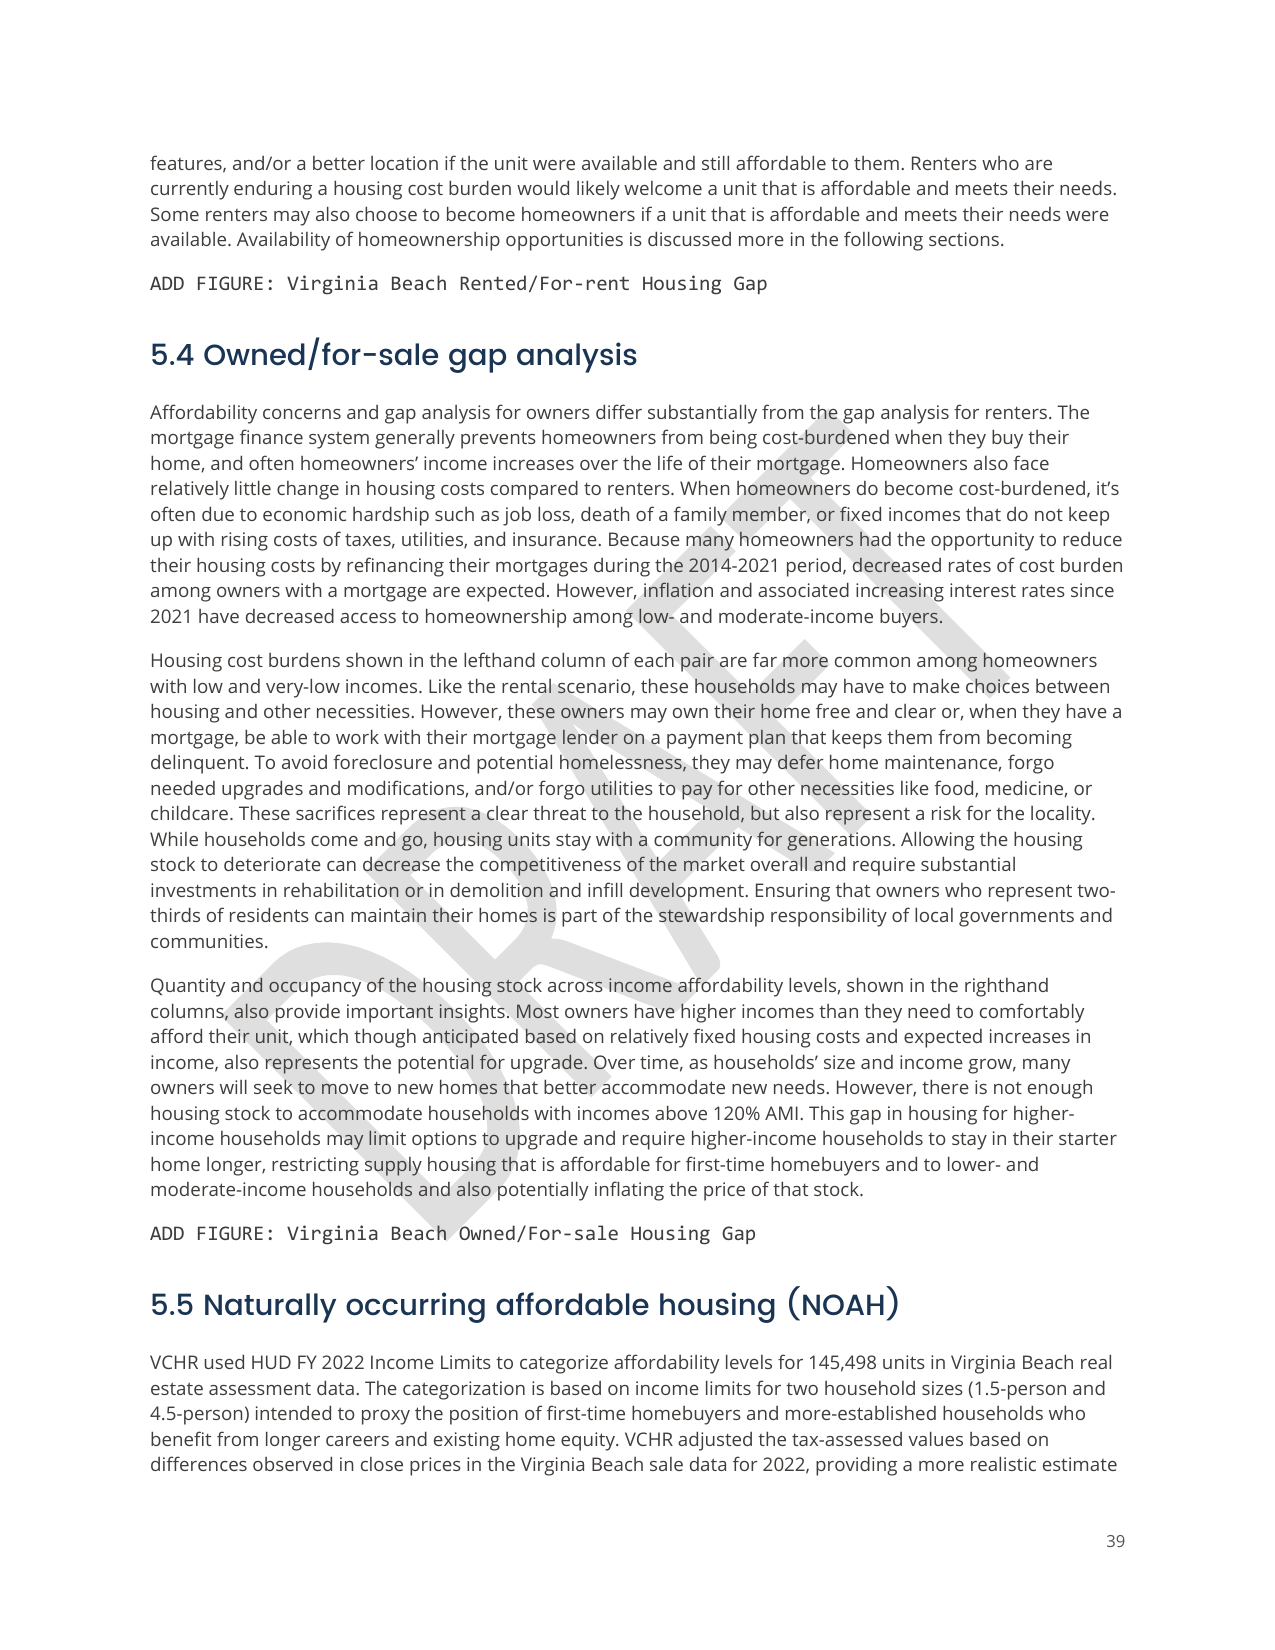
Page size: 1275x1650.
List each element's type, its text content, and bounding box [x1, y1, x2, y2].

subtitle 5.5 Naturally occurring affordable housing (NOAH) [150, 1283, 1125, 1331]
text ADD FIGURE: Virginia Beach Owned/For-sale Housing Gap [150, 1221, 1125, 1246]
text Housing cost burdens shown in the lefthand column of each pair are far more common among homeowners with low and very-low incomes. Like the rental scenario, these households may have to make choices between housing and other necessities. However, these owners may own their home free and clear or, when they have a mortgage, be able to work with their mortgage lender on a payment plan that keeps them from becoming delinquent. To avoid foreclosure and potential homelessness, they may defer home maintenance, forgo needed upgrades and modifications, and/or forgo utilities to pay for other necessities like food, medicine, or childcare. These sacrifices represent a clear threat to the household, but also represent a risk for the locality. While households come and go, housing units stay with a community for generations. Allowing the housing stock to deteriorate can decrease the competitiveness of the market overall and require substantial investments in rehabilitation or in demolition and infill development. Ensuring that owners who represent two-thirds of residents can maintain their homes is part of the stewardship responsibility of local governments and communities. [150, 648, 1125, 954]
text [150, 150, 1125, 252]
text ADD FIGURE: Virginia Beach Rented/For-rent Housing Gap [150, 271, 1125, 295]
text Quantity and occupancy of the housing stock across income affordability levels, shown in the righthand columns, also provide important insights. Most owners have higher incomes than they need to comfortably afford their unit, which though anticipated based on relatively fixed housing costs and expected increases in income, also represents the potential for upgrade. Over time, as households’ size and income grow, many owners will seek to move to new homes that better accommodate new needs. However, there is not enough housing stock to accommodate households with incomes above 120% AMI. This gap in housing for higher-income households may limit options to upgrade and require higher-income households to stay in their starter home longer, restricting supply housing that is affordable for first-time homebuyers and to lower- and moderate-income households and also potentially inflating the price of that stock. [150, 973, 1125, 1202]
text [150, 1349, 1125, 1477]
text Affordability concerns and gap analysis for owners differ substantially from the gap analysis for renters. The mortgage finance system generally prevents homeowners from being cost-burdened when they buy their home, and often homeowners’ income increases over the life of their mortgage. Homeowners also face relatively little change in housing costs compared to renters. When homeowners do become cost-burdened, it’s often due to economic hardship such as job loss, death of a family member, or fixed incomes that do not keep up with rising costs of taxes, utilities, and insurance. Because many homeowners had the opportunity to reduce their housing costs by refinancing their mortgages during the 2014-2021 period, decreased rates of cost burden among owners with a mortgage are expected. However, inflation and associated increasing interest rates since 2021 have decreased access to homeownership among low- and moderate-income buyers. [150, 399, 1125, 629]
subtitle 5.4 Owned/for-sale gap analysis [150, 333, 1125, 381]
